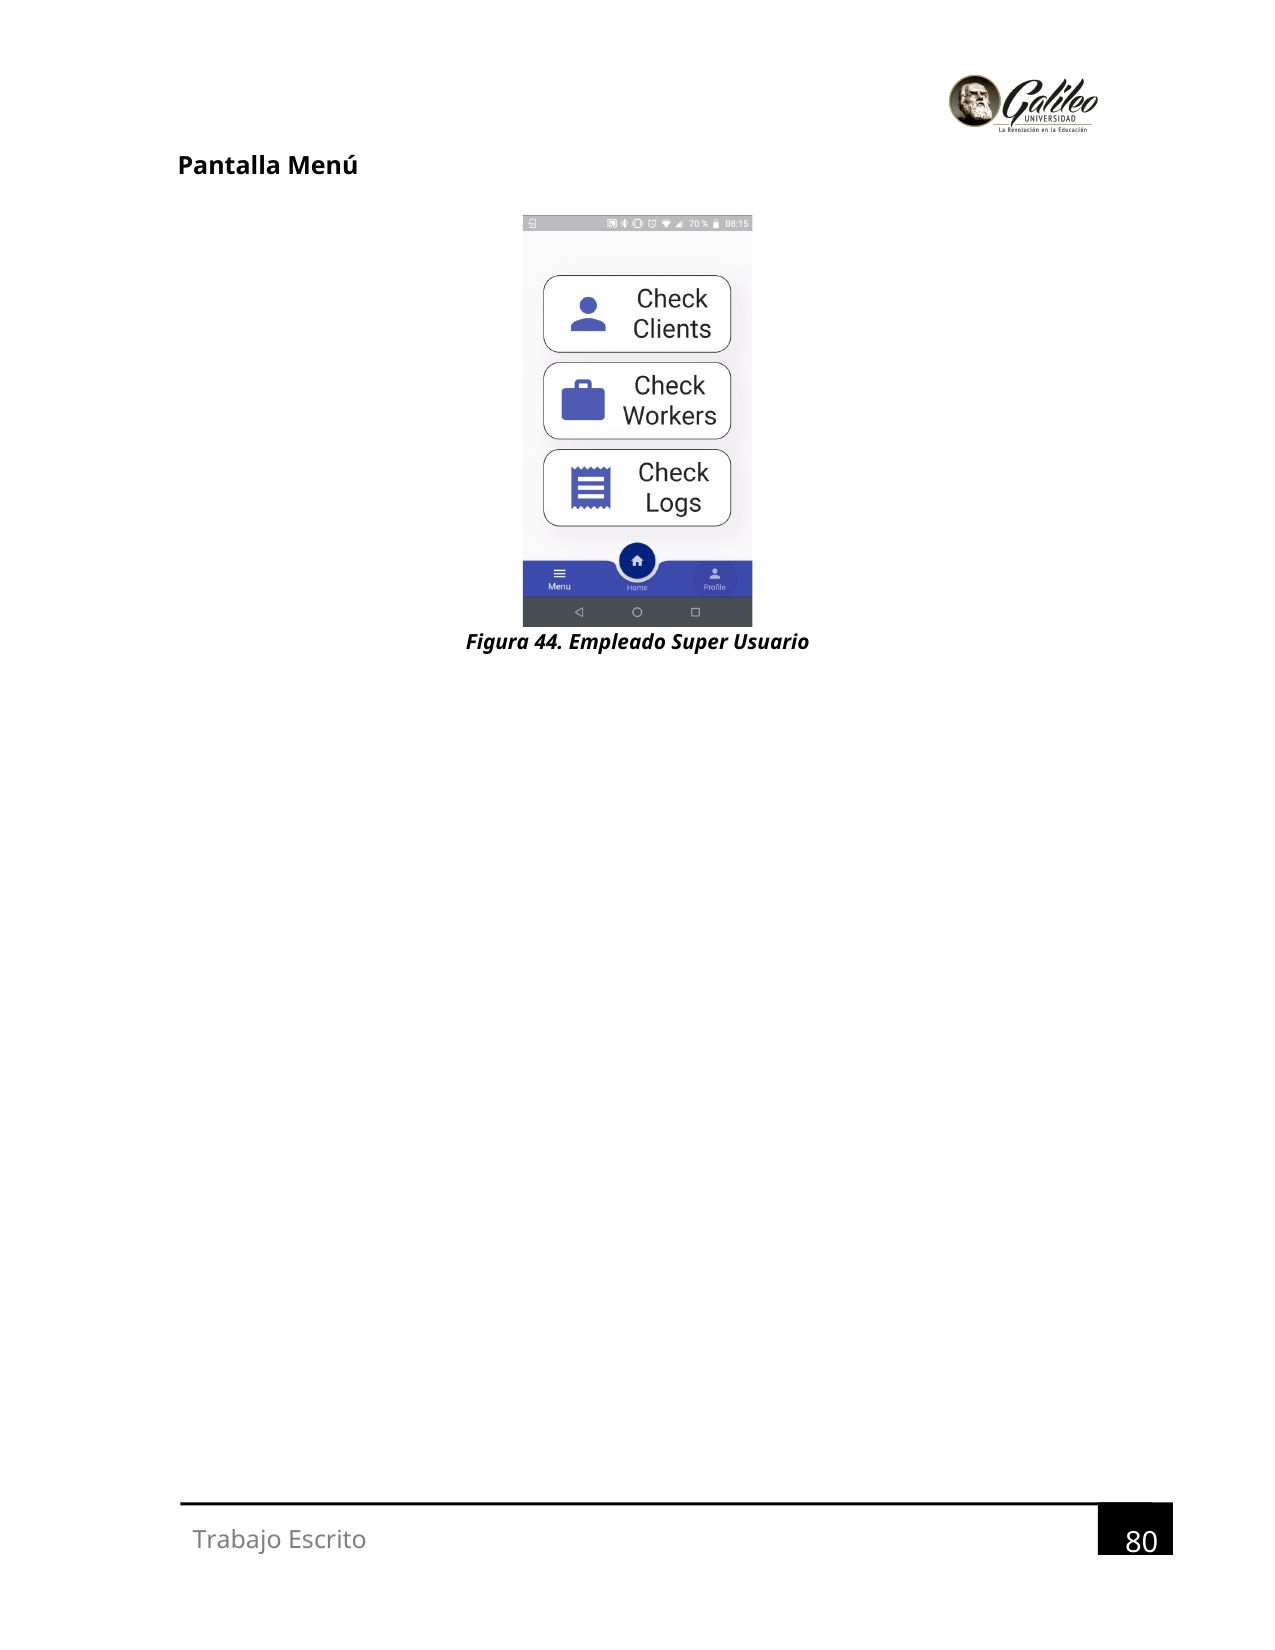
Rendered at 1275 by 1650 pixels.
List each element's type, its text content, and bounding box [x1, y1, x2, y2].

picture [949, 75, 1098, 132]
text Figura 44. Empleado Super Usuario [177, 627, 1098, 655]
text Pantalla Menú [177, 148, 1098, 182]
picture [522, 215, 753, 627]
